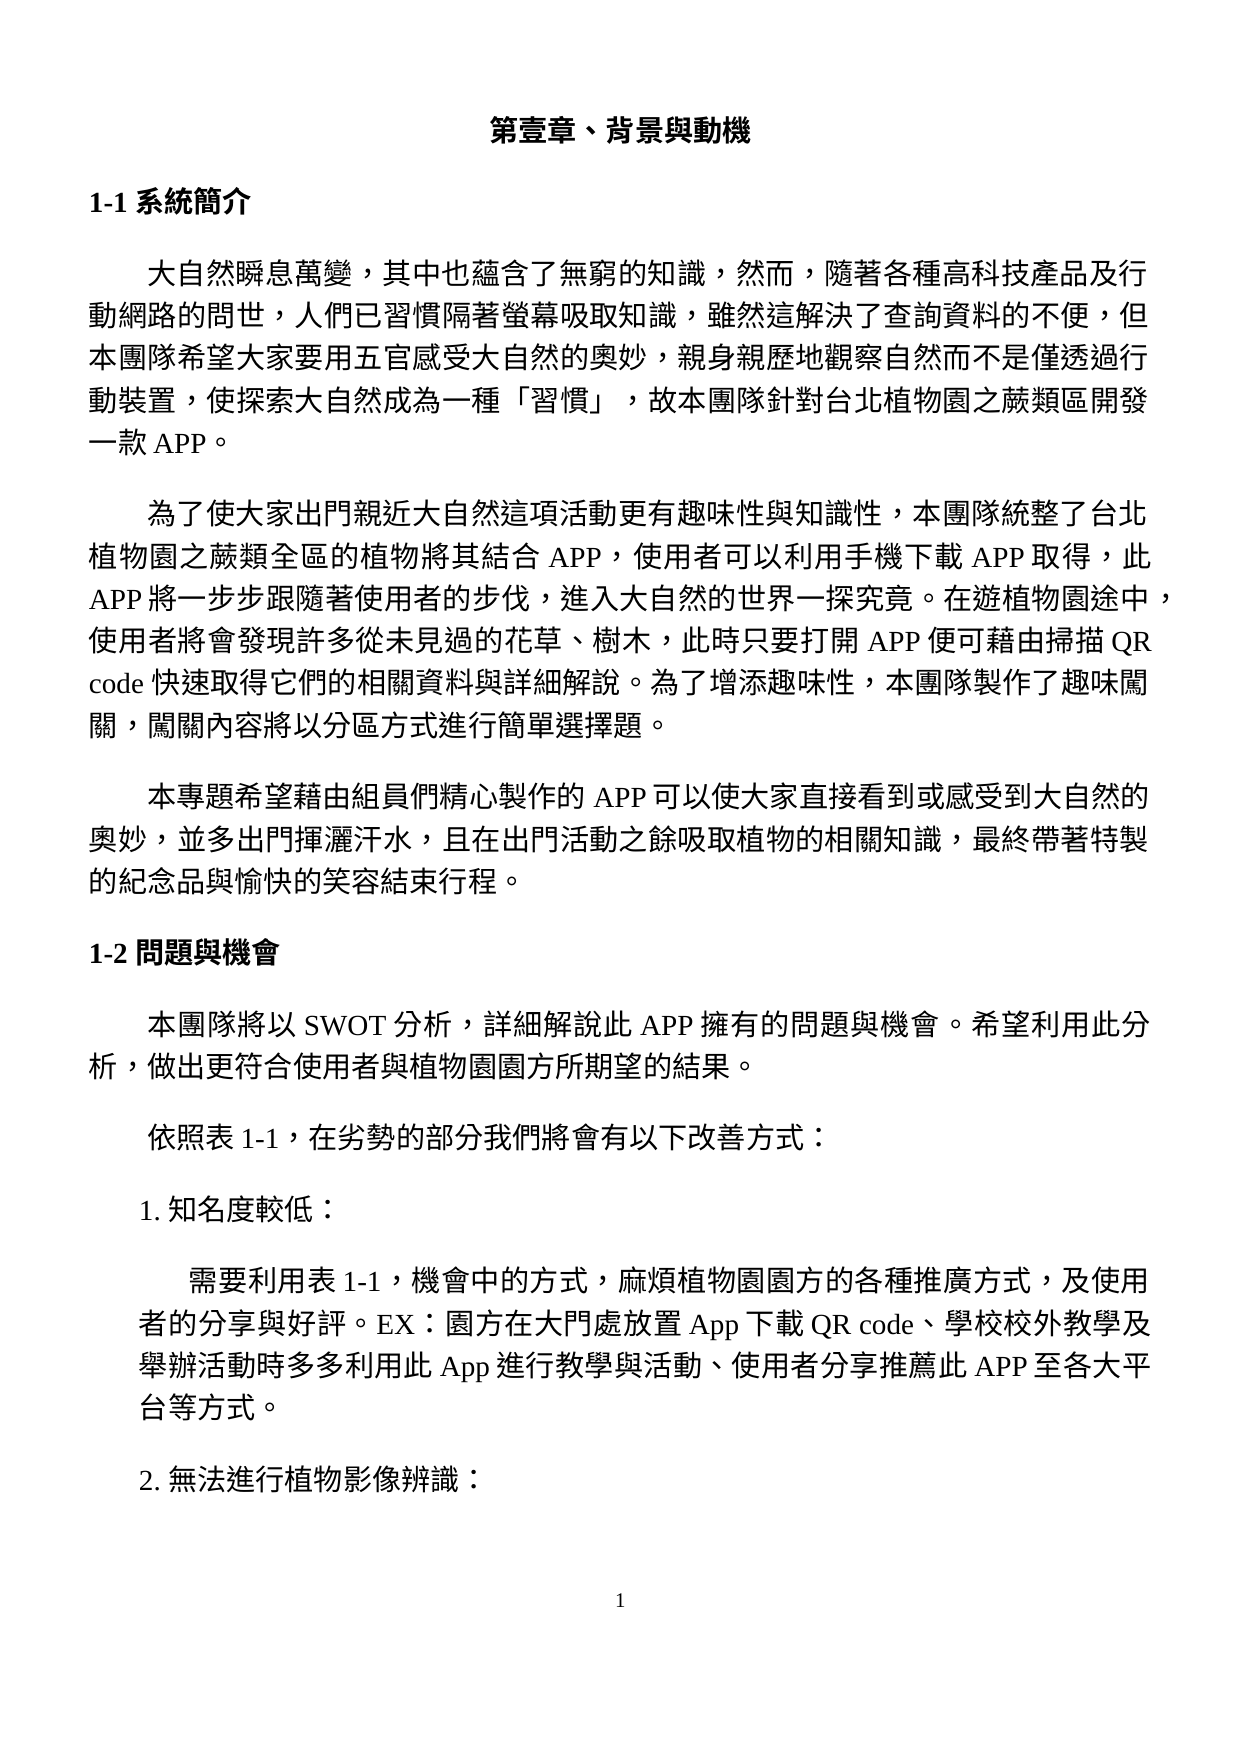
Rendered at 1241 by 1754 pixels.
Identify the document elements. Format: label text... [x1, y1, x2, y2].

text 2. 無法進行植物影像辨識： [89, 1456, 1152, 1498]
text 本團隊將以SWOT分析，詳細解說此APP擁有的問題與機會。希望利用此分析，做出更符合使用者與植物園園方所期望的結果。 [89, 1001, 1152, 1086]
text 大自然瞬息萬變，其中也蘊含了無窮的知識，然而，隨著各種高科技產品及行動網路的問世，人們已習慣隔著螢幕吸取知識，雖然這解決了查詢資料的不便，但本團隊希望大家要用五官感受大自然的奧妙，親身親歷地觀察自然而不是僅透過行動裝置，使探索大自然成為一種「習慣」，故本團隊針對台北植物園之蕨類區開發一款APP。 [89, 250, 1152, 462]
text 本專題希望藉由組員們精心製作的APP可以使大家直接看到或感受到大自然的奧妙，並多出門揮灑汗水，且在出門活動之餘吸取植物的相關知識，最終帶著特製的紀念品與愉快的笑容結束行程。 [89, 774, 1152, 901]
text 需要利用表1-1，機會中的方式，麻煩植物園園方的各種推廣方式，及使用者的分享與好評。EX：園方在大門處放置App下載QR code、學校校外教學及舉辦活動時多多利用此App進行教學與活動、使用者分享推薦此APP至各大平台等方式。 [139, 1258, 1152, 1427]
text 1-2 問題與機會 [89, 930, 1152, 972]
text 為了使大家出門親近大自然這項活動更有趣味性與知識性，本團隊統整了台北植物園之蕨類全區的植物將其結合APP，使用者可以利用手機下載APP取得，此APP將一步步跟隨著使用者的步伐，進入大自然的世界一探究竟。在遊植物園途中，使用者將會發現許多從未見過的花草、樹木，此時只要打開APP便可藉由掃描QR code 快速取得它們的相關資料與詳細解說。為了增添趣味性，本團隊製作了趣味闖關，闖關內容將以分區方式進行簡單選擇題。 [89, 491, 1152, 744]
text 第壹章、背景與動機 [89, 107, 1152, 149]
text 1-1 系統簡介 [89, 179, 1152, 221]
text 依照表1-1，在劣勢的部分我們將會有以下改善方式： [89, 1115, 1152, 1157]
text 1. 知名度較低： [89, 1186, 1152, 1229]
